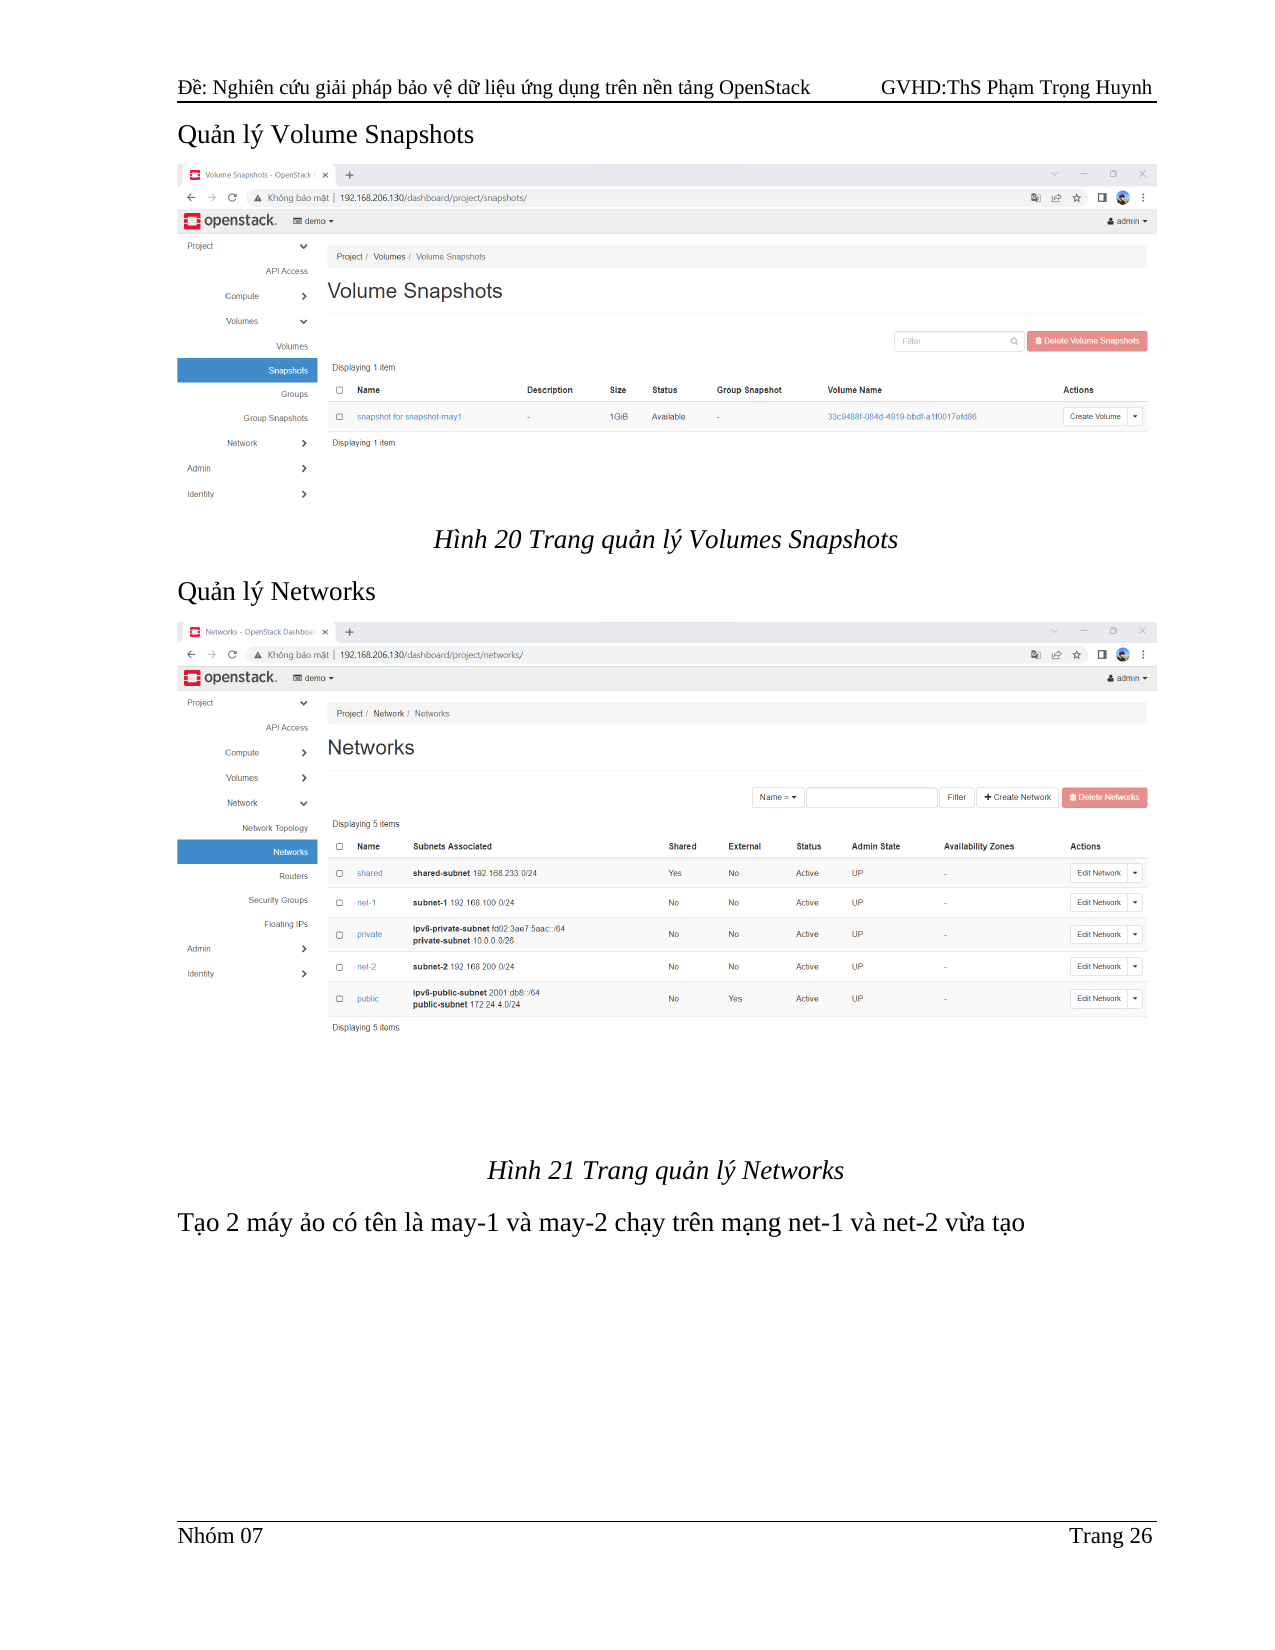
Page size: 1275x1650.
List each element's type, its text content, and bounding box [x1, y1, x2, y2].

text Quản lý Volume Snapshots [177, 118, 1157, 149]
picture [177, 164, 1157, 511]
text Hình 21 Trang quản lý Networks [177, 1154, 1157, 1185]
text Quản lý Networks [177, 575, 1157, 606]
picture [177, 622, 1157, 1141]
text Tạo 2 máy ảo có tên là may-1 và may-2 chạy trên mạng net-1 và net-2 vừa tạo [177, 1206, 1157, 1237]
text Hình 20 Trang quản lý Volumes Snapshots [177, 523, 1157, 554]
